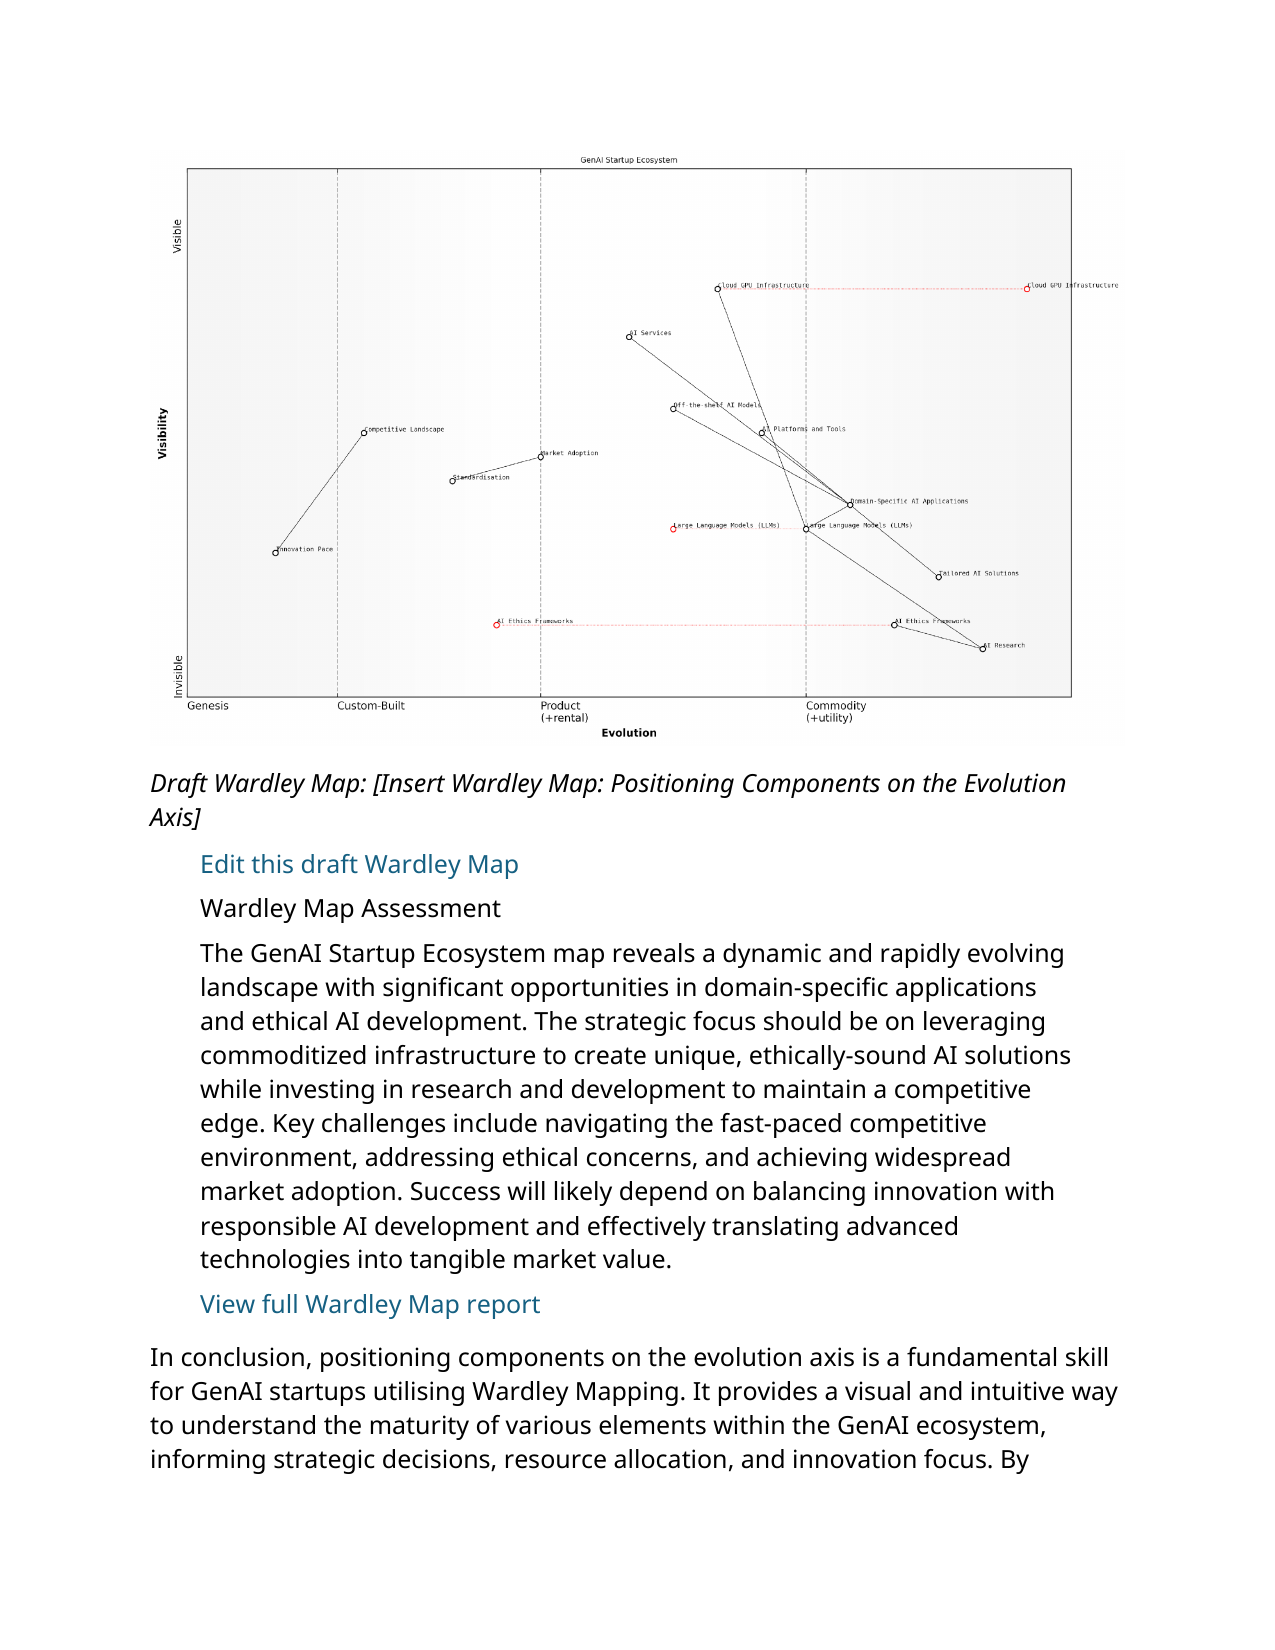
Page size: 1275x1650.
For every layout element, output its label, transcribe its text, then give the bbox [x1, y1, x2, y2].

text View full Wardley Map report [200, 1287, 1075, 1321]
text Wardley Map Assessment [200, 891, 1075, 925]
text Edit this draft Wardley Map [200, 847, 1075, 881]
text Draft Wardley Map: [Insert Wardley Map: Positioning Components on the Evolution Axis] [150, 766, 1125, 834]
picture [150, 150, 1125, 746]
text The GenAI Startup Ecosystem map reveals a dynamic and rapidly evolving landscape with significant opportunities in domain-specific applications and ethical AI development. The strategic focus should be on leveraging commoditized infrastructure to create unique, ethically-sound AI solutions while investing in research and development to maintain a competitive edge. Key challenges include navigating the fast-paced competitive environment, addressing ethical concerns, and achieving widespread market adoption. Success will likely depend on balancing innovation with responsible AI development and effectively translating advanced technologies into tangible market value. [200, 936, 1075, 1276]
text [150, 1339, 1125, 1476]
